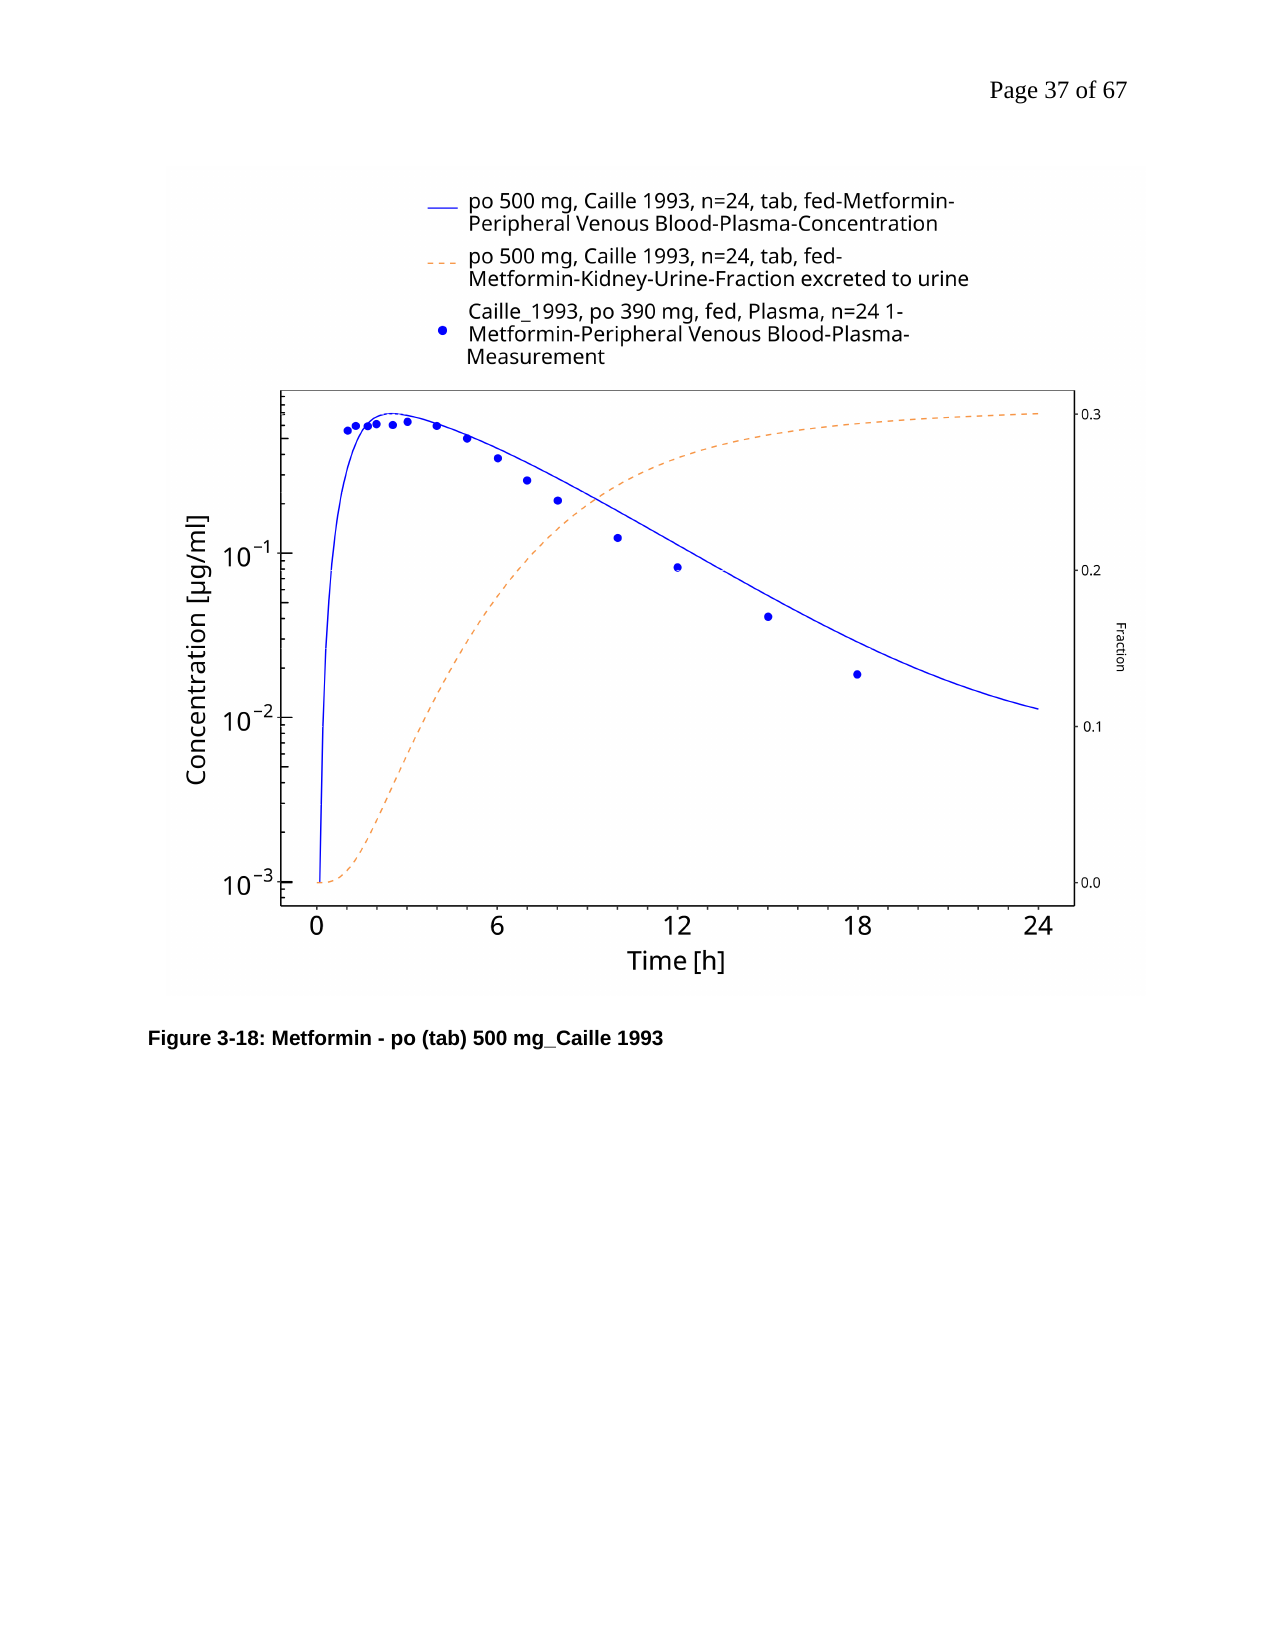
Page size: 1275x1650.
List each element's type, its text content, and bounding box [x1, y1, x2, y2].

text Figure 3-18: Metformin - po (tab) 500 mg_Caille 1993 [148, 1026, 1127, 1050]
picture [166, 166, 1146, 996]
